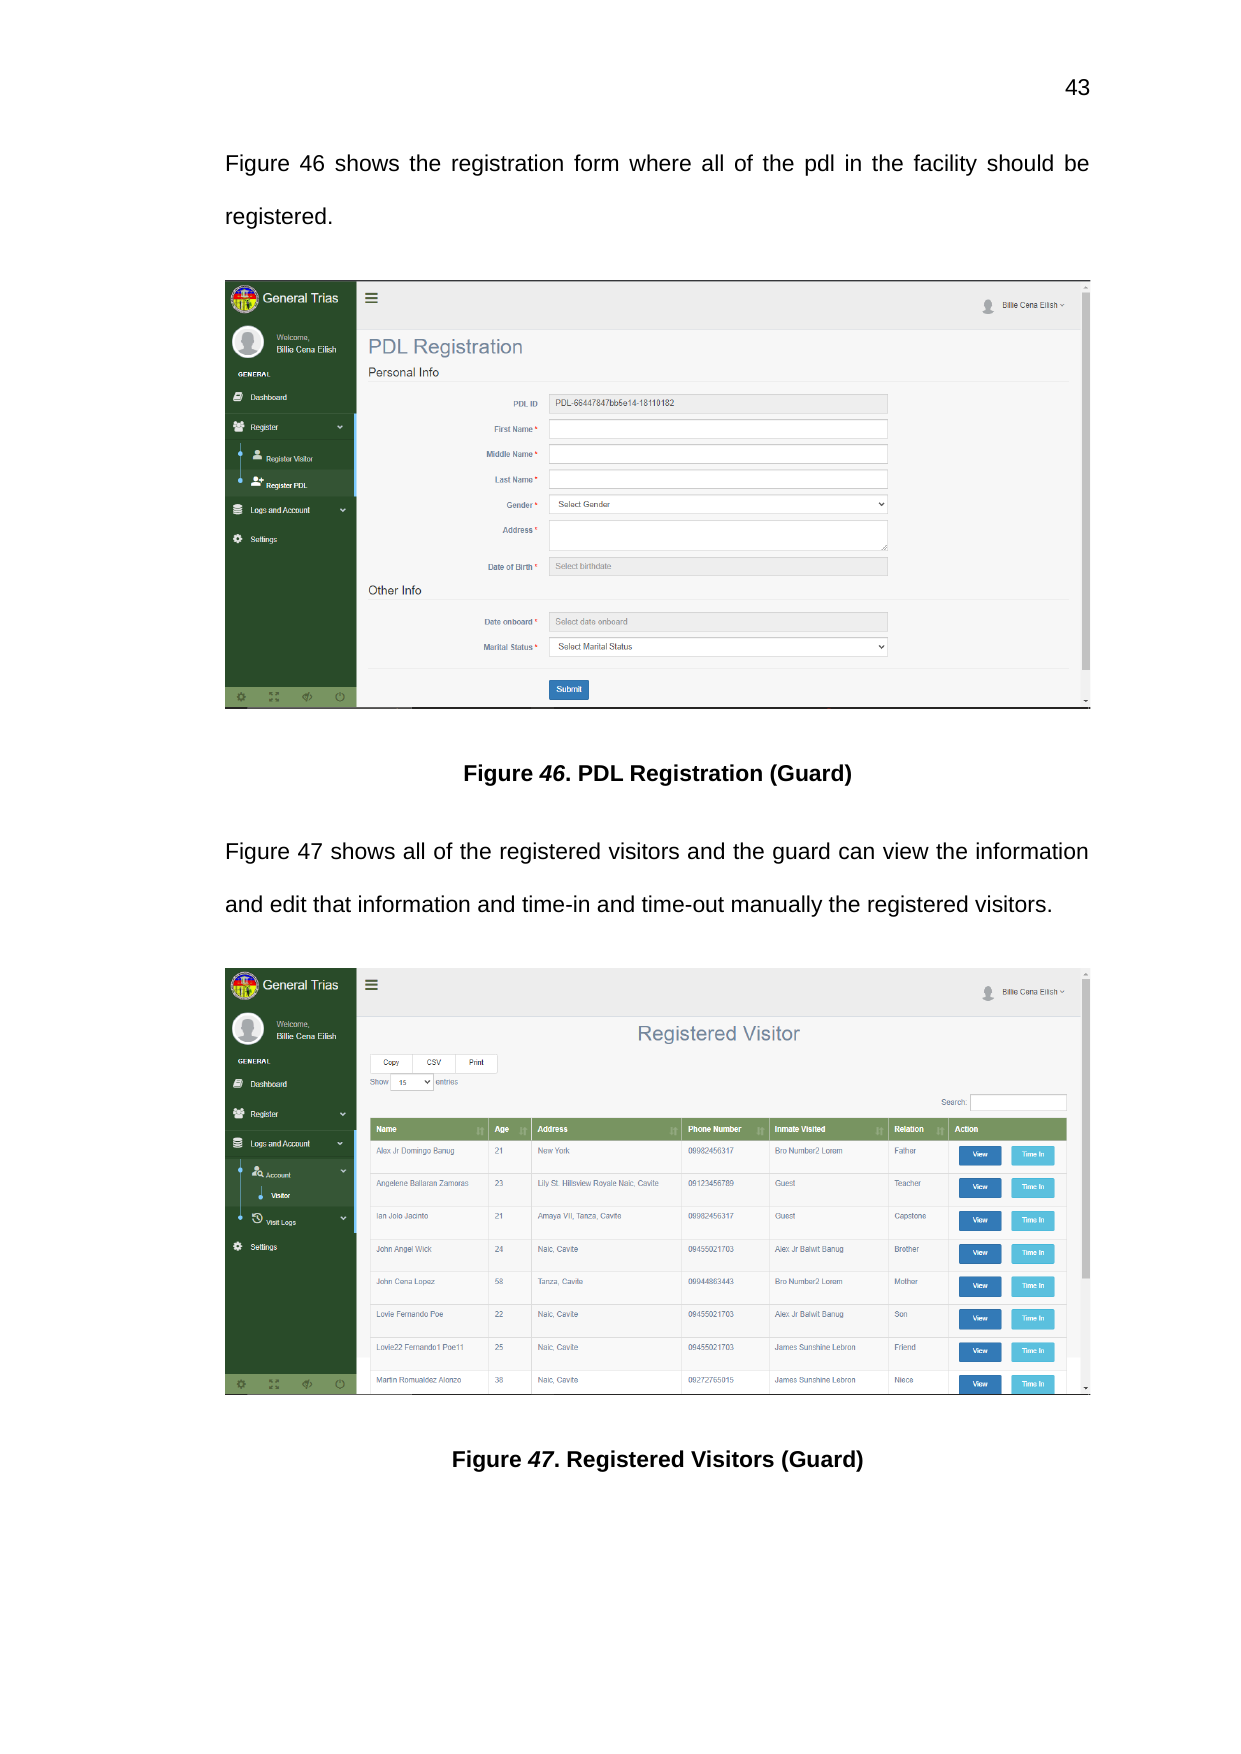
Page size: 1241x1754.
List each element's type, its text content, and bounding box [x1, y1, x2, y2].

text Figure 47 shows all of the registered visitors and the guard can view the information and edit that information and time-in and time-out manually the registered visitors. [225, 838, 1090, 917]
text Figure 46. PDL Registration (Guard) [225, 760, 1090, 787]
text Figure 46 shows the registration form where all of the pdl in the facility should be registered. [225, 150, 1090, 229]
picture [225, 968, 1091, 1395]
picture [225, 280, 1091, 709]
text Figure 47. Registered Visitors (Guard) [225, 1446, 1090, 1472]
